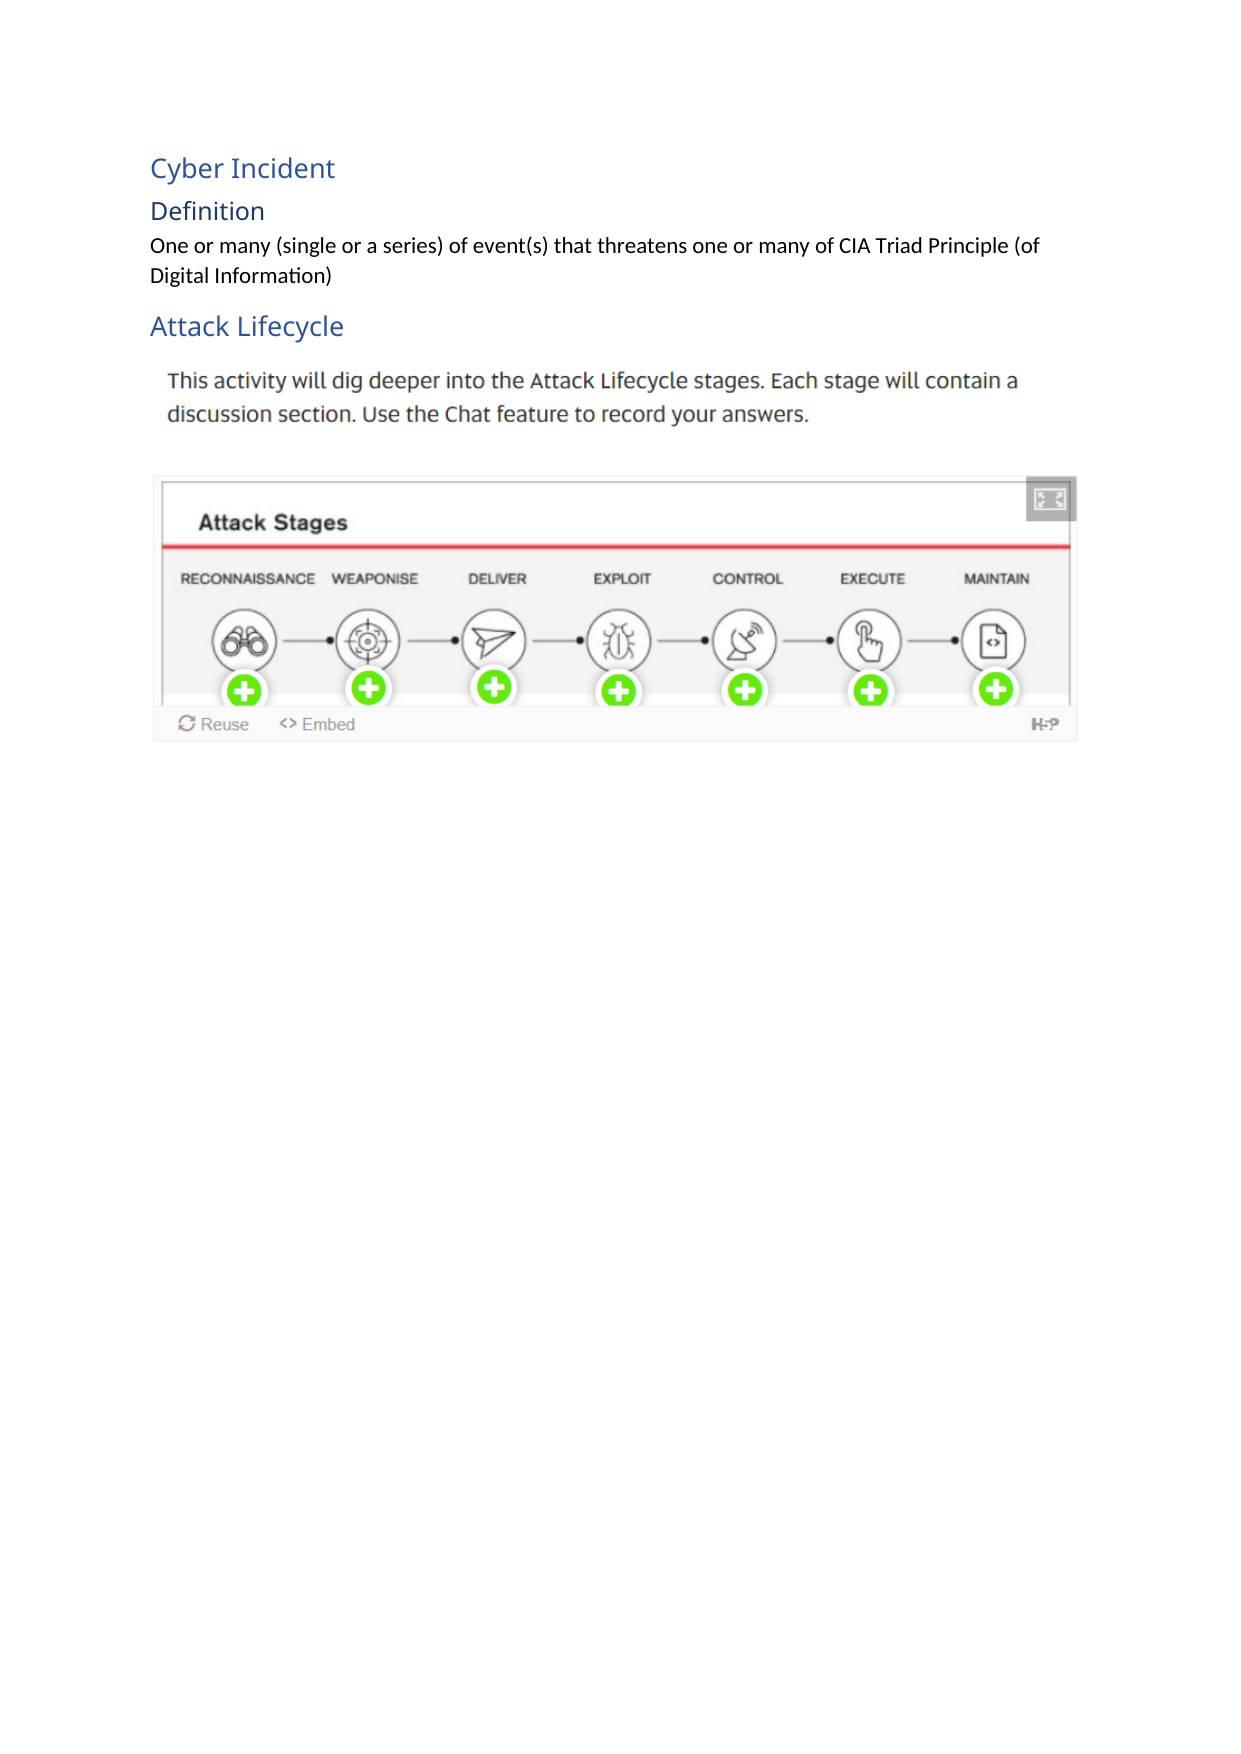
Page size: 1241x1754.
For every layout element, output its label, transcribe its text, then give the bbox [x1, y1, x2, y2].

text One or many (single or a series) of event(s) that threatens one or many of CIA Triad Principle (of Digital Information) [150, 231, 1090, 289]
subtitle Cyber Incident [150, 150, 1090, 187]
subtitle Definition [150, 194, 1090, 228]
subtitle Attack Lifecycle [150, 308, 1090, 345]
picture [150, 347, 1091, 794]
